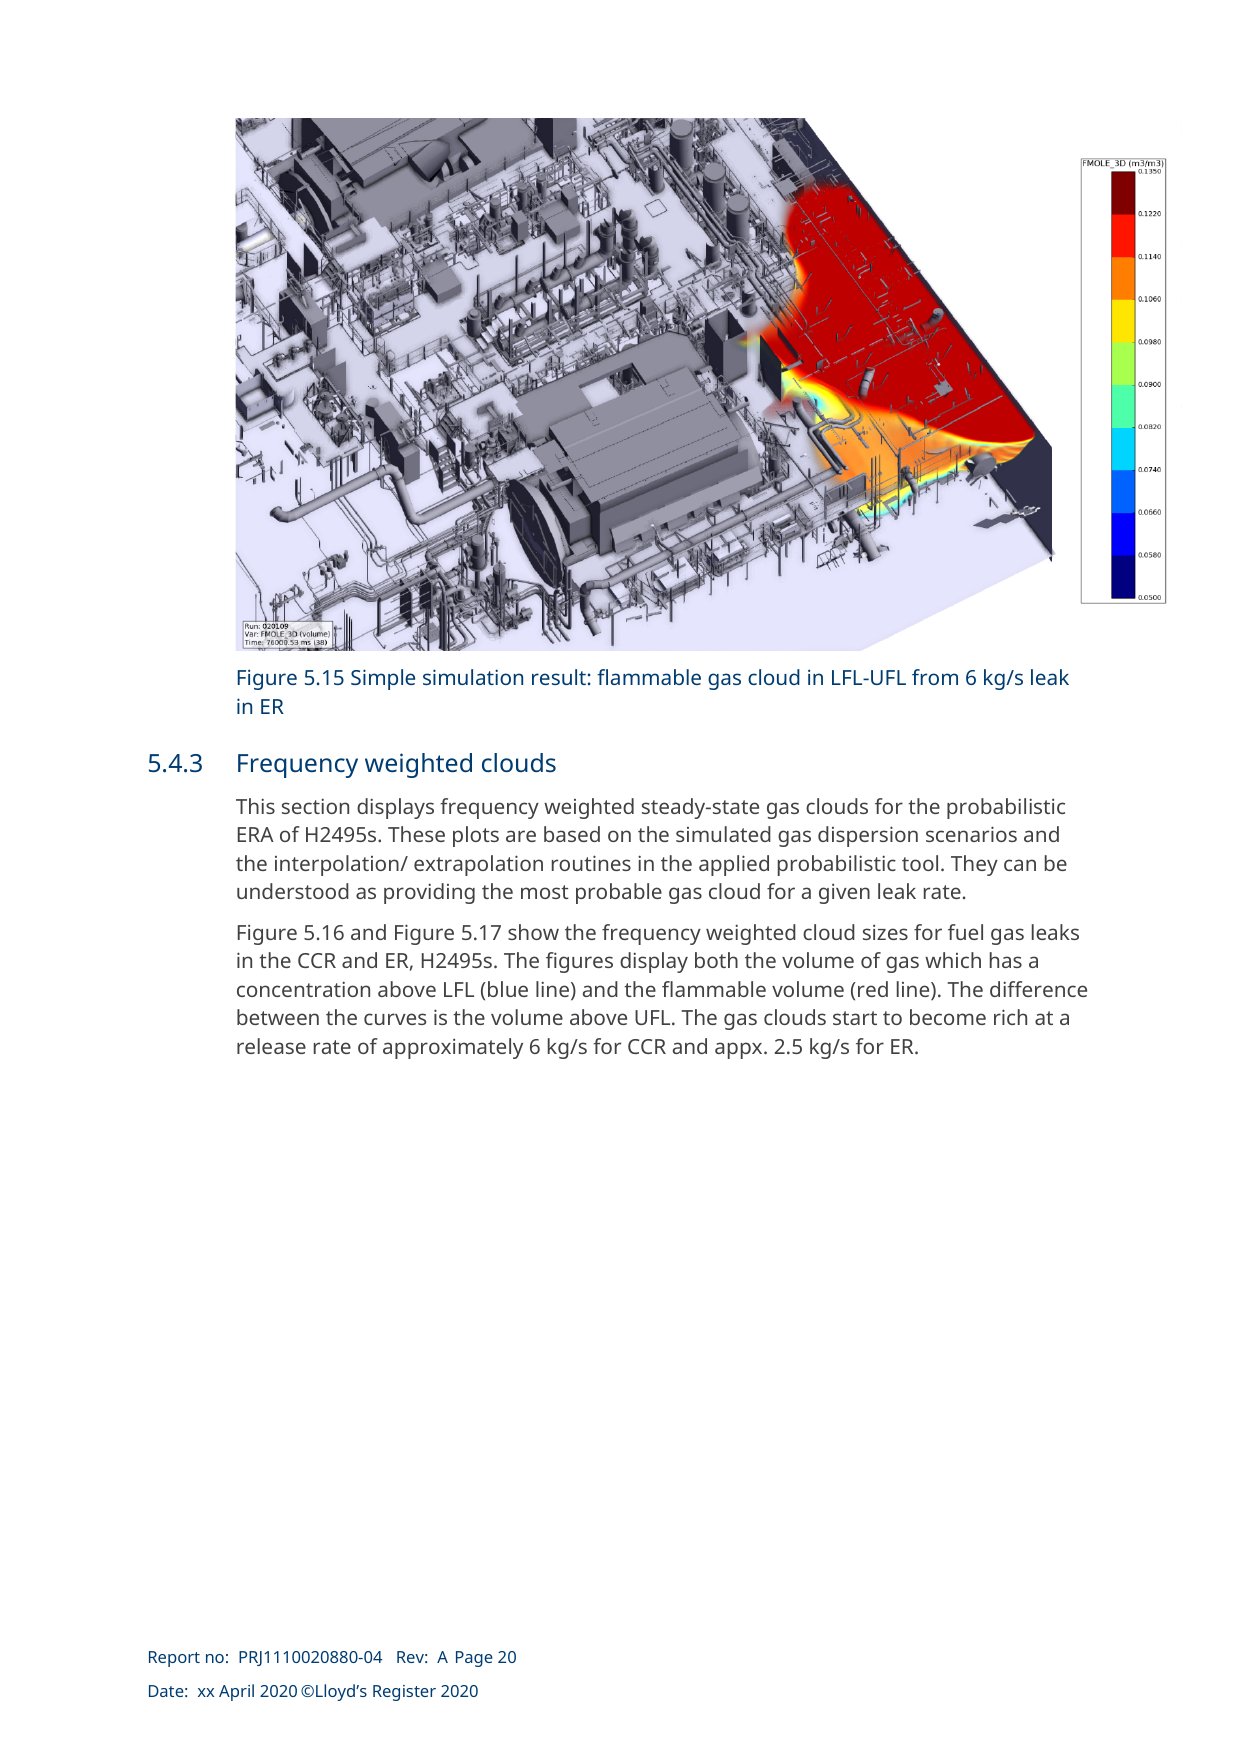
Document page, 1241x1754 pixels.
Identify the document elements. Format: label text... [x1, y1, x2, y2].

subtitle Frequency weighted clouds [147, 745, 1093, 779]
text This section displays frequency weighted steady-state gas clouds for the probabilistic ERA of H2495s. These plots are based on the simulated gas dispersion scenarios and the interpolation/ extrapolation routines in the applied probabilistic tool. They can be understood as providing the most probable gas cloud for a given leak rate. [236, 792, 1093, 906]
picture [235, 118, 1182, 651]
